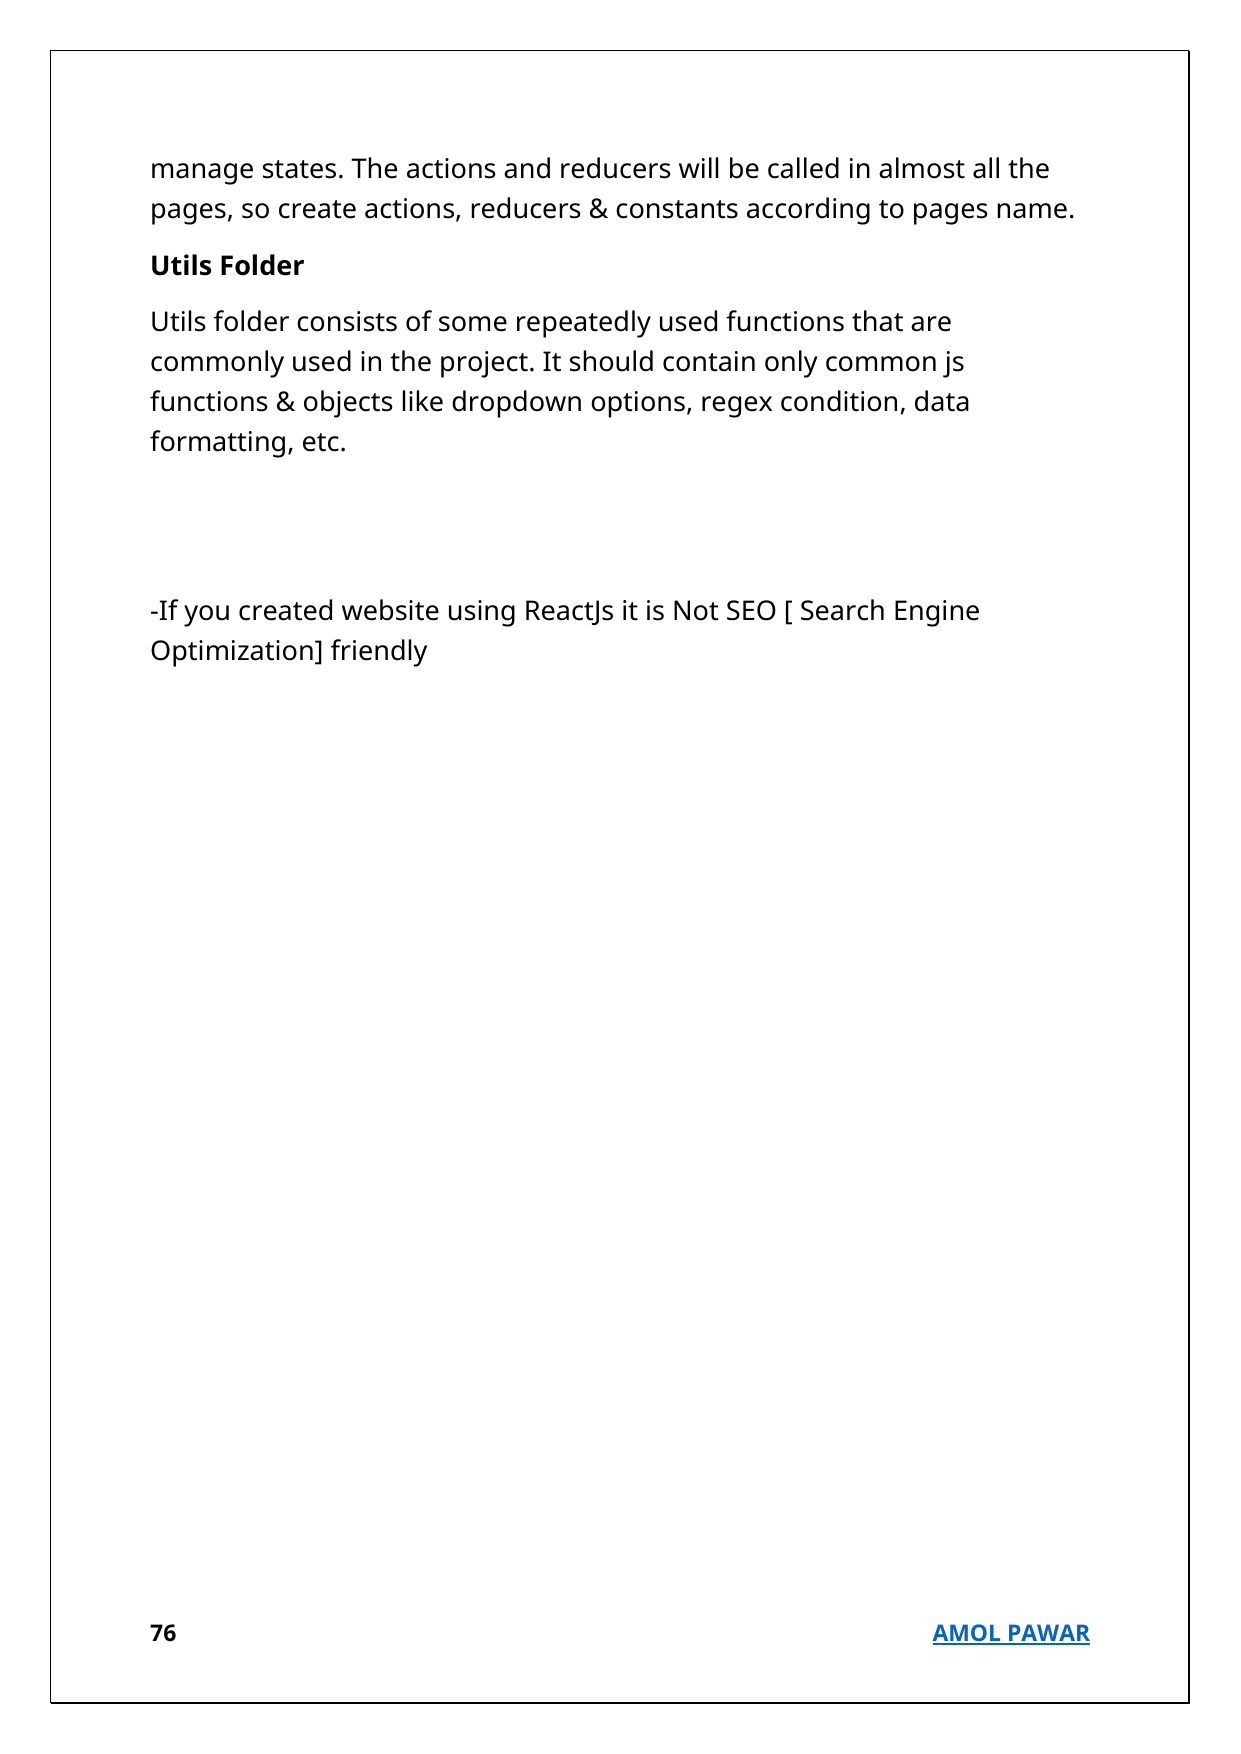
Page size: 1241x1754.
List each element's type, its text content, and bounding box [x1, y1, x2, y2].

text Utils folder consists of some repeatedly used functions that are commonly used in the project. It should contain only common js functions & objects like dropdown options, regex condition, data formatting, etc. [150, 303, 1089, 459]
text -If you created website using ReactJs it is Not SEO [ Search Engine Optimization] friendly [150, 591, 1089, 668]
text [150, 150, 1089, 227]
text Utils Folder [150, 246, 1089, 283]
